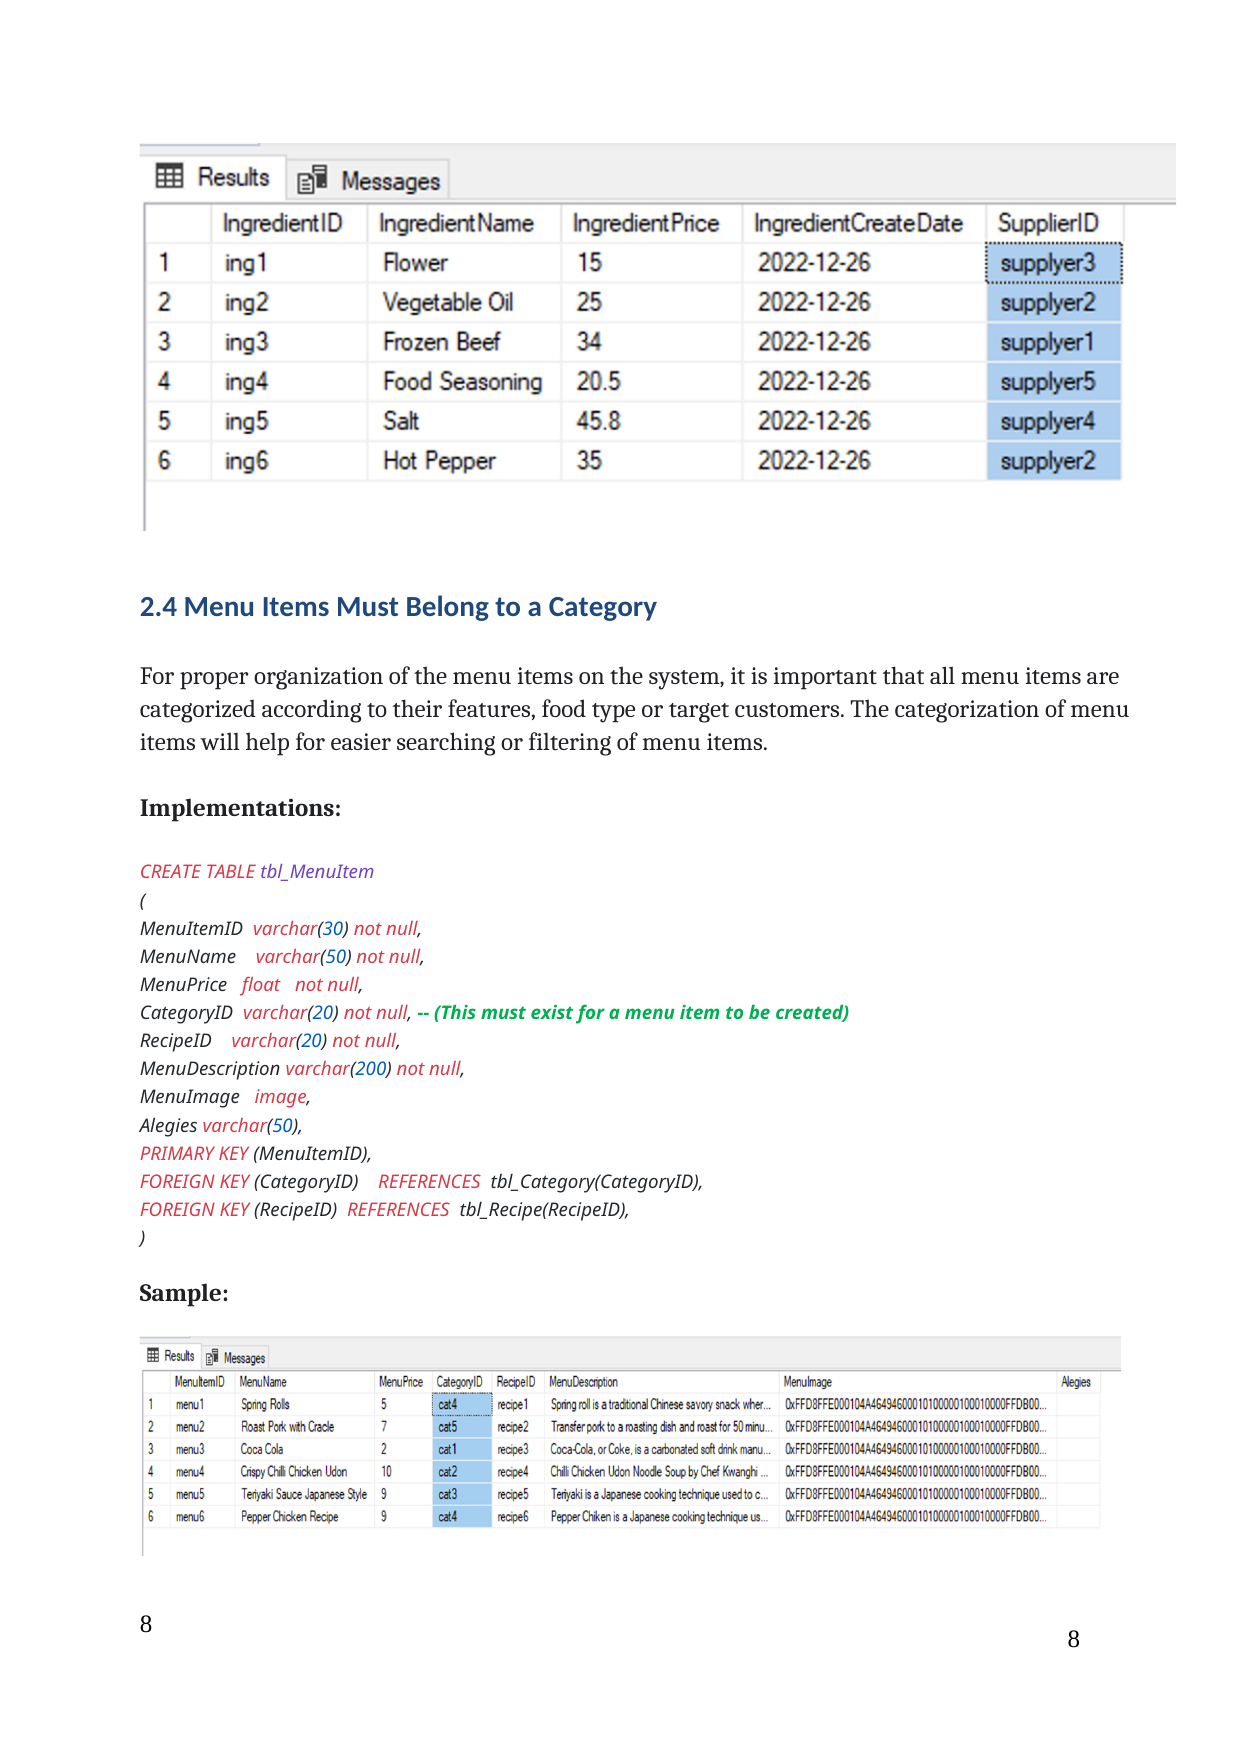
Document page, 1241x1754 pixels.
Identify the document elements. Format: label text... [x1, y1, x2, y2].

picture [139, 1336, 1122, 1556]
text MenuImage image, [139, 1081, 1176, 1109]
text ( [139, 884, 1176, 912]
text FOREIGN KEY (CategoryID) REFERENCES tbl_Category(CategoryID), [139, 1166, 1176, 1194]
text MenuDescription varchar(200) not null, [139, 1053, 1176, 1081]
picture [139, 143, 1177, 531]
text ) [139, 1222, 1176, 1250]
text FOREIGN KEY (RecipeID) REFERENCES tbl_Recipe(RecipeID), [139, 1194, 1176, 1222]
text CategoryID varchar(20) not null, -- (This must exist for a menu item to be created) [139, 997, 1176, 1025]
text RecipeID varchar(20) not null, [139, 1025, 1176, 1053]
text MenuPrice float not null, [139, 969, 1176, 997]
text CREATE TABLE tbl_MenuItem [139, 856, 1176, 884]
text MenuName varchar(50) not null, [139, 941, 1176, 969]
text Alegies varchar(50), [139, 1109, 1176, 1137]
text Implementations: [139, 794, 1176, 823]
text PRIMARY KEY (MenuItemID), [139, 1137, 1176, 1166]
text 2.4 Menu Items Must Belong to a Category [139, 588, 1176, 624]
text Sample: [139, 1279, 1176, 1307]
text MenuItemID varchar(30) not null, [139, 912, 1176, 941]
text For proper organization of the menu items on the system, it is important that all menu items are categorized according to their features, food type or target customers. The categorization of menu items will help for easier searching or filtering of menu items. [139, 662, 1176, 757]
